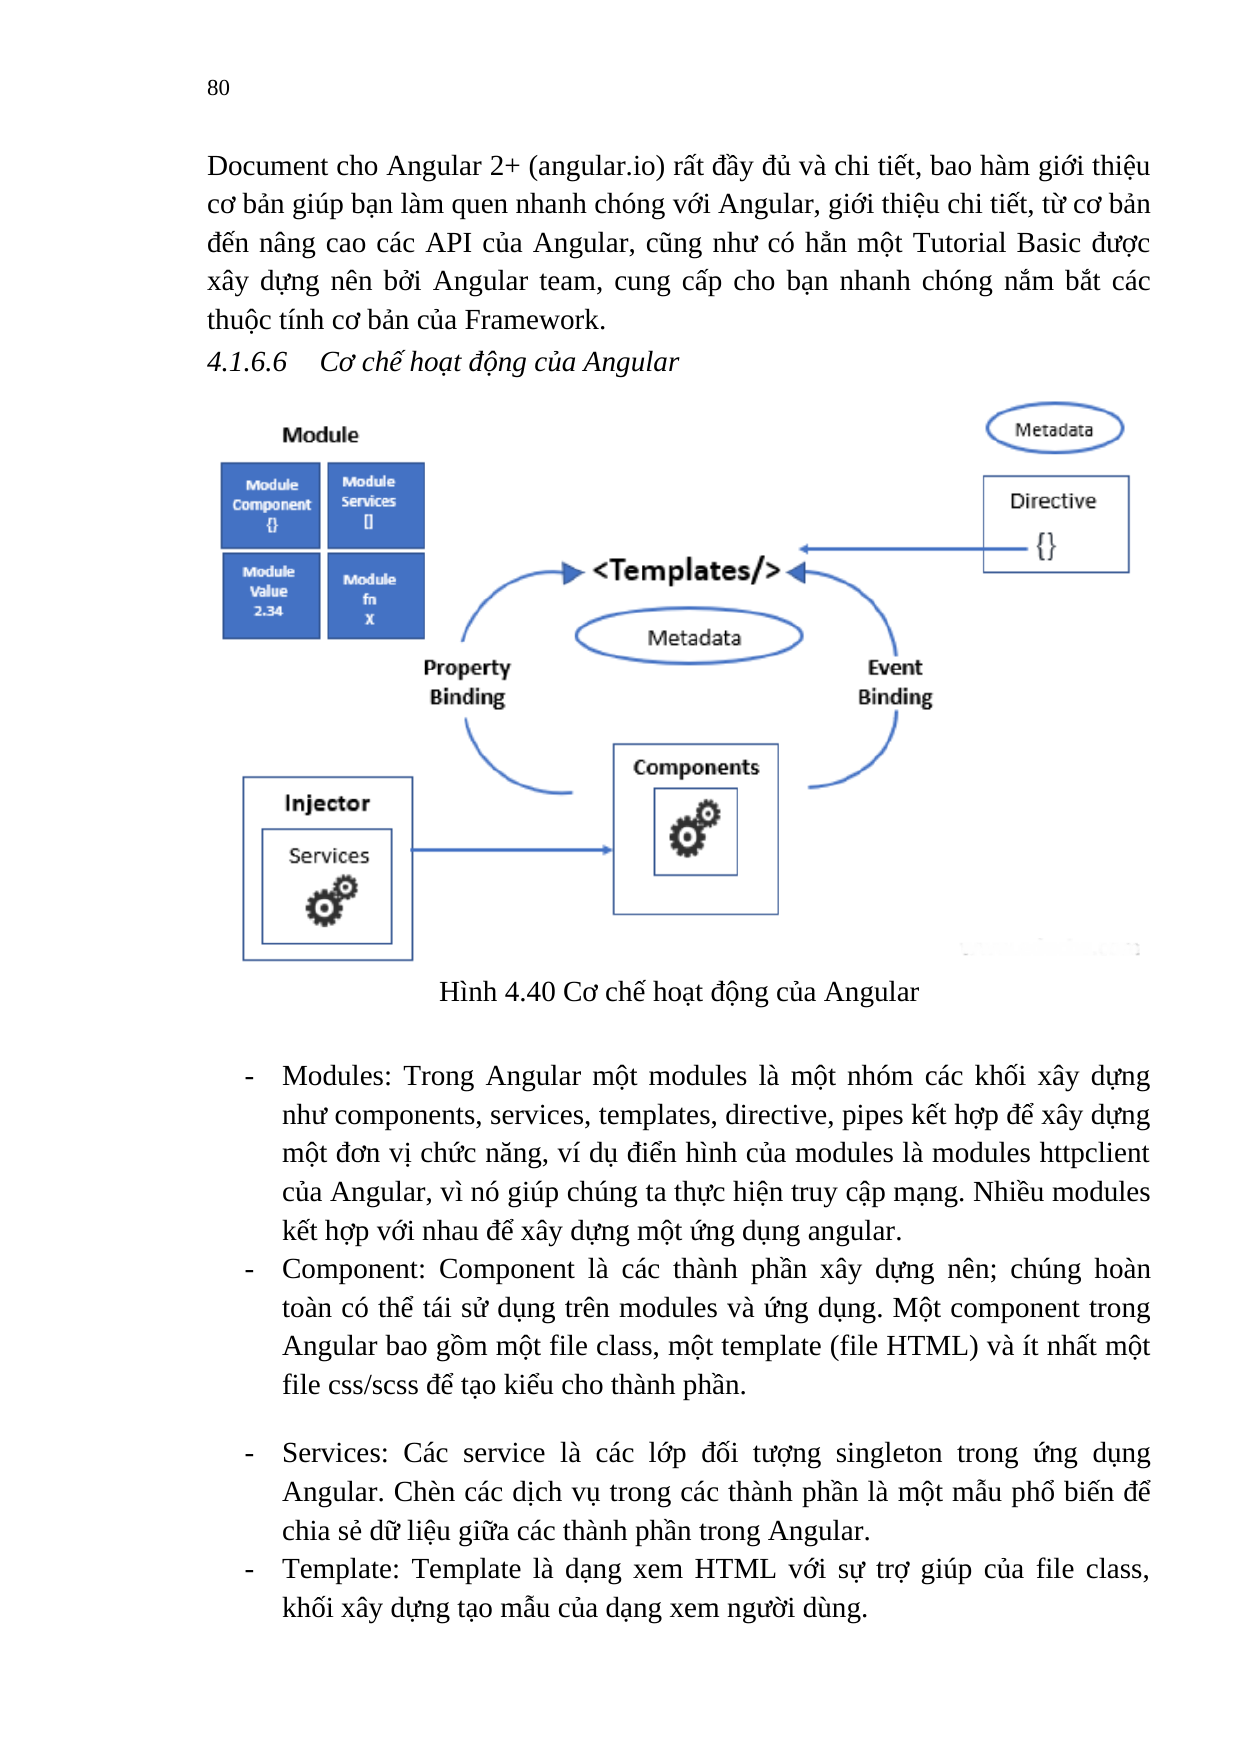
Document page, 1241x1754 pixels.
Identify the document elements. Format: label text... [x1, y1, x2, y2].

list Modules: Trong Angular một modules là một nhóm các khối xây dựng như components, services, templates, directive, pipes kết hợp để xây dựng một đơn vị chức năng, ví dụ điển hình của modules là modules httpclient của Angular, vì nó giúp chúng ta thực hiện truy cập mạng. Nhiều modules kết hợp với nhau để xây dựng một ứng dụng angular. [244, 1058, 1152, 1246]
list Template: Template là dạng xem HTML với sự trợ giúp của file class, khối xây dựng tạo mẫu của dạng xem người dùng. [244, 1551, 1152, 1623]
text Document cho Angular 2+ (angular.io) rất đầy đủ và chi tiết, bao hàm giới thiệu cơ bản giúp bạn làm quen nhanh chóng với Angular, giới thiệu chi tiết, từ cơ bản đến nâng cao các API của Angular, cũng như có hẳn một Tutorial Basic được xây dựng nên bởi Angular team, cung cấp cho bạn nhanh chóng nắm bắt các thuộc tính cơ bản của Framework. [207, 148, 1152, 335]
list Component: Component là các thành phần xây dựng nên; chúng hoàn toàn có thể tái sử dụng trên modules và ứng dụng. Một component trong Angular bao gồm một file class, một template (file HTML) và ít nhất một file css/scss để tạo kiểu cho thành phần. [244, 1251, 1152, 1400]
picture [206, 383, 1147, 971]
list Services: Các service là các lớp đối tượng singleton trong ứng dụng Angular. Chèn các dịch vụ trong các thành phần là một mẫu phổ biến để chia sẻ dữ liệu giữa các thành phần trong Angular. [244, 1436, 1152, 1546]
subtitle Cơ chế hoạt động của Angular [207, 344, 1152, 378]
